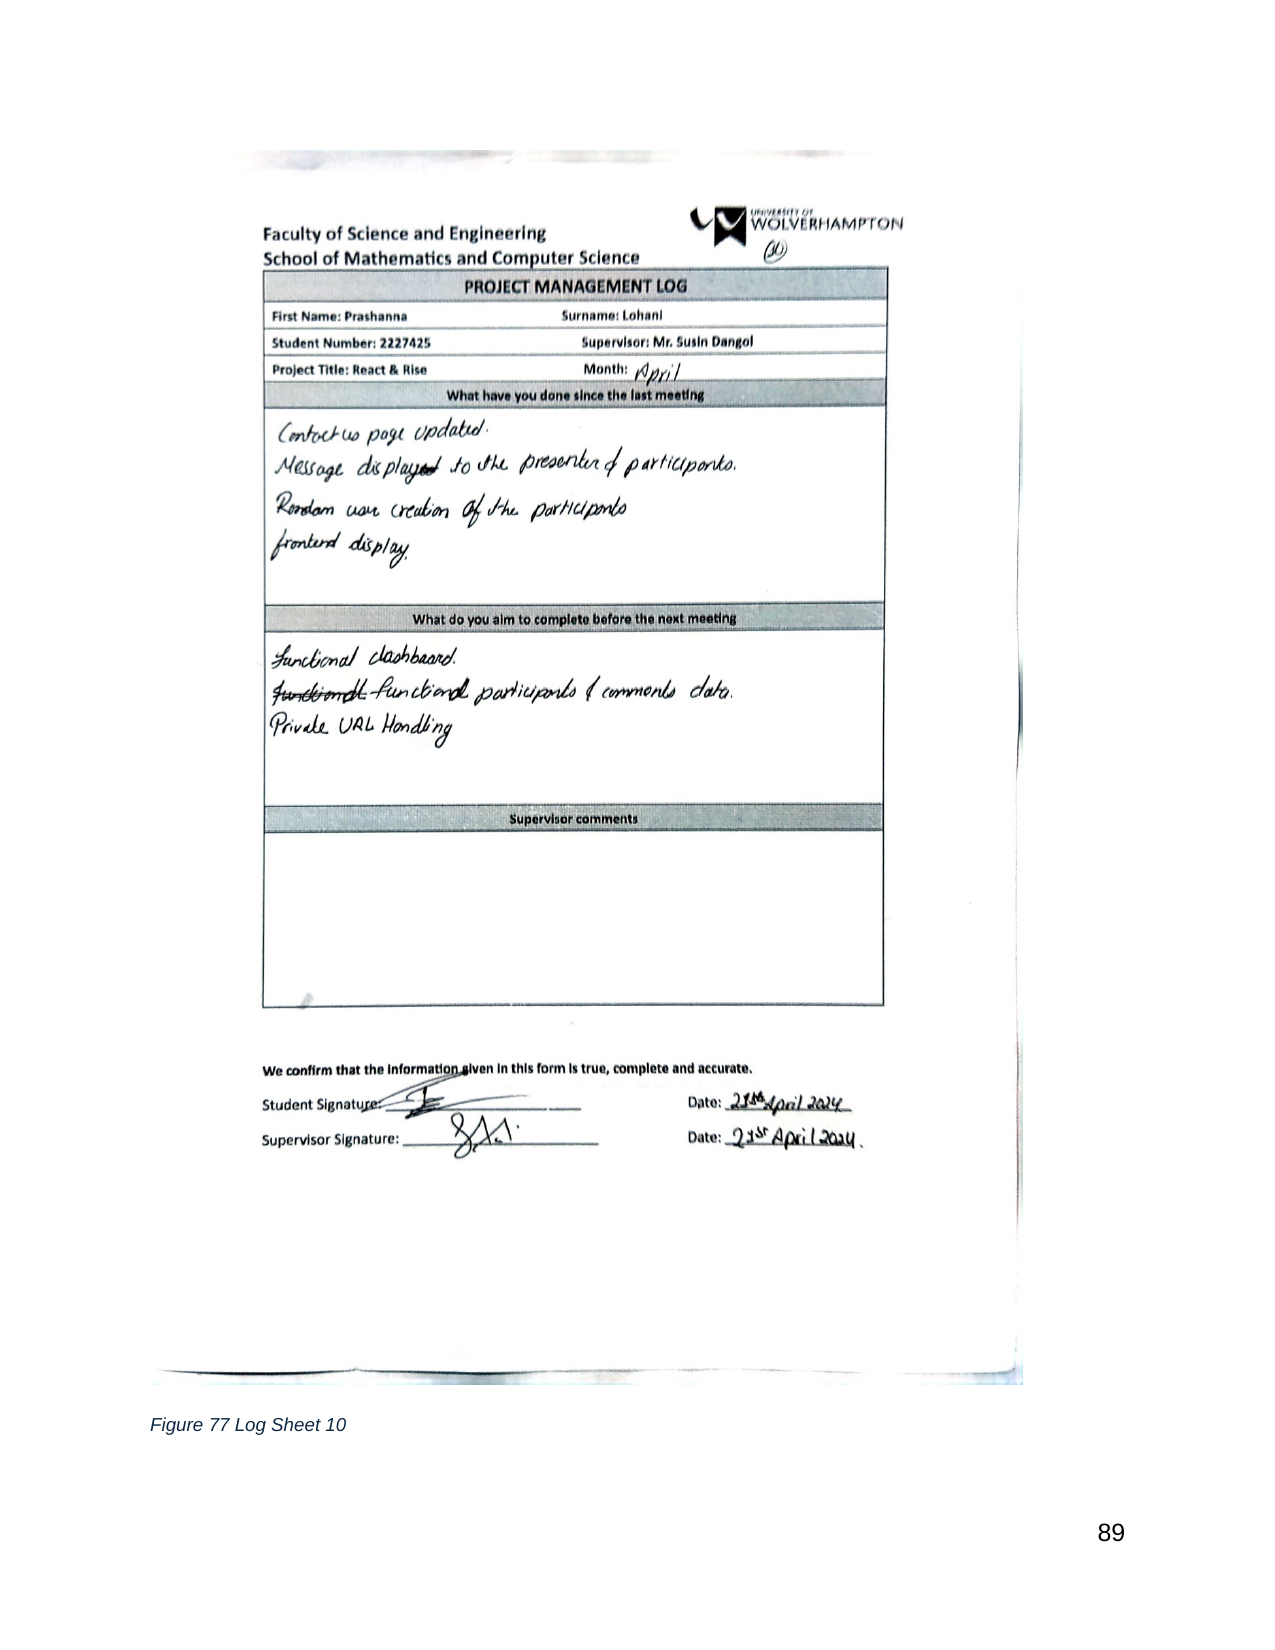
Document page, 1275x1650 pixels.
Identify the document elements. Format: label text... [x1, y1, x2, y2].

text Figure 77 Log Sheet 10 [150, 1414, 1125, 1436]
picture [150, 150, 1023, 1385]
